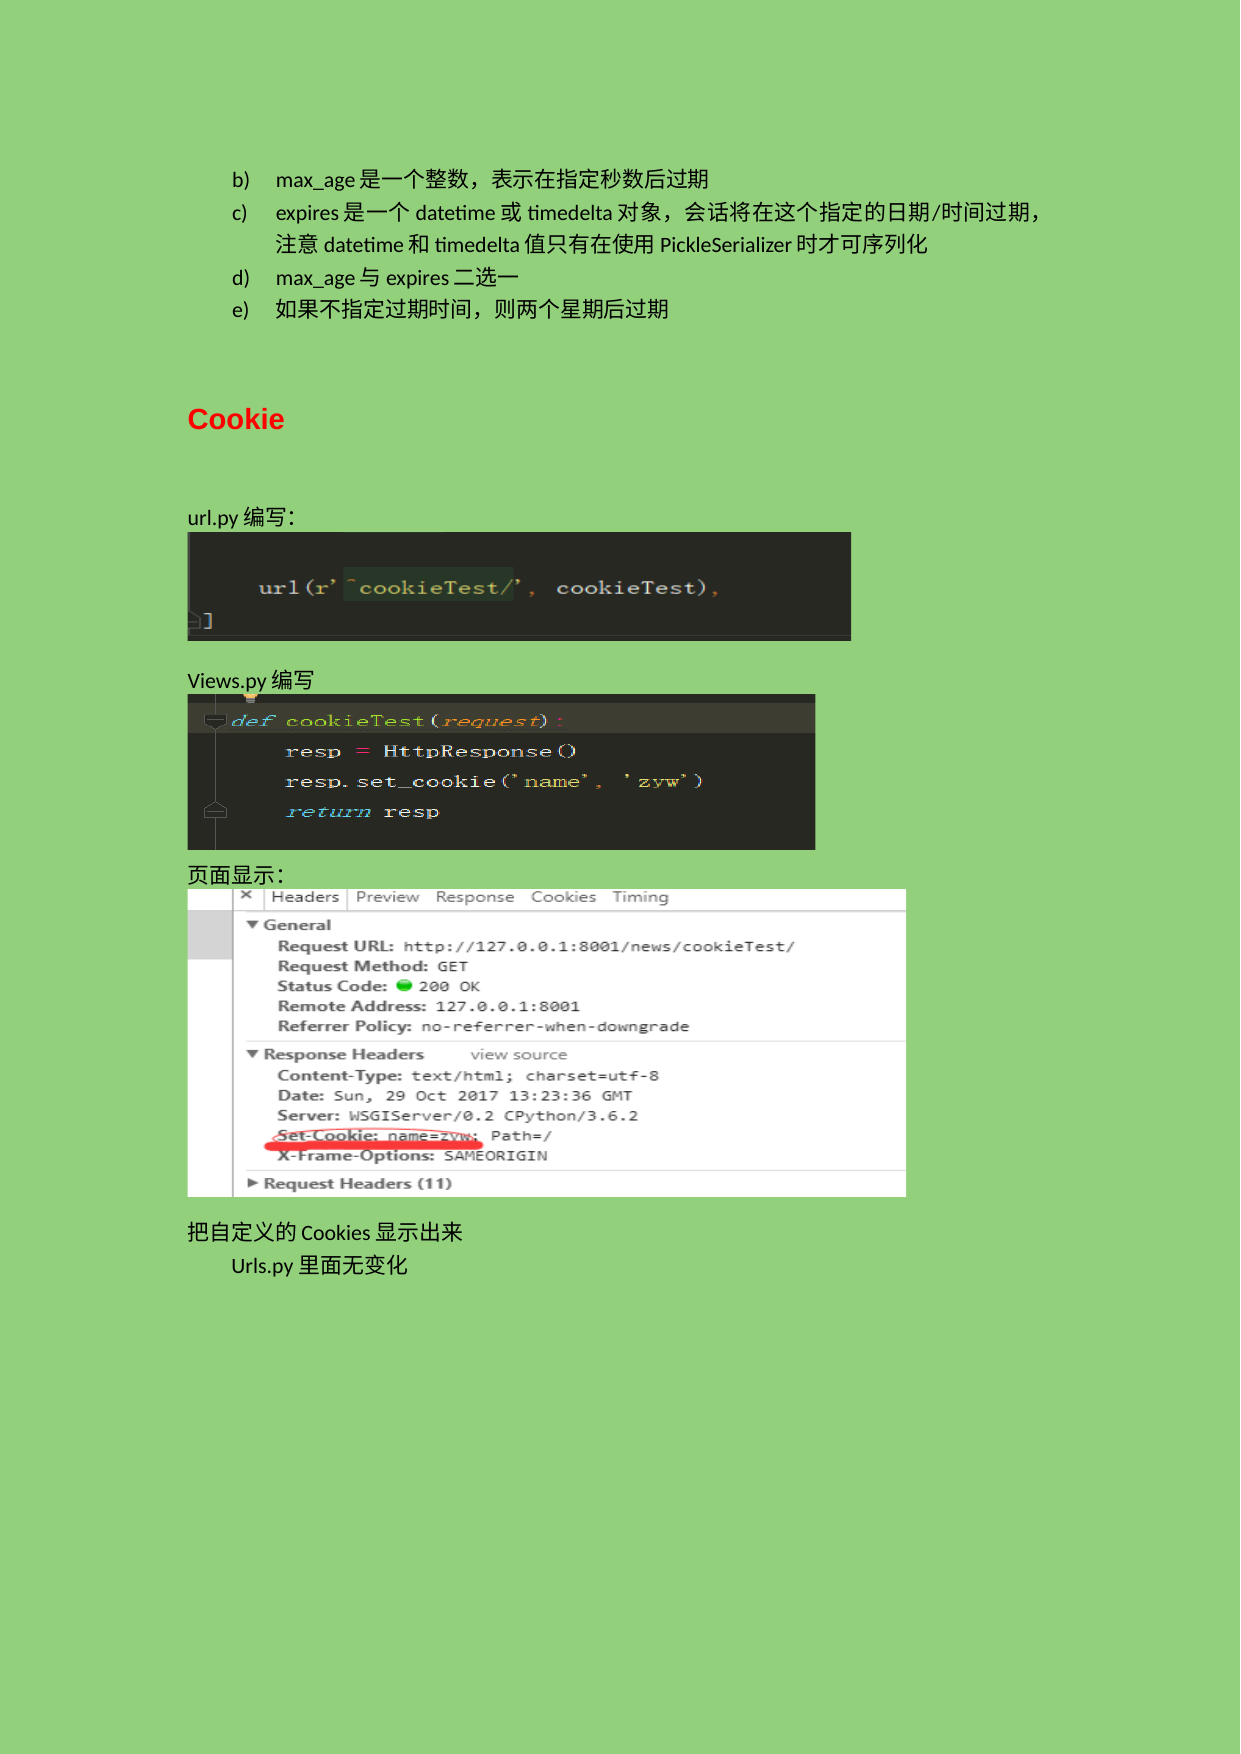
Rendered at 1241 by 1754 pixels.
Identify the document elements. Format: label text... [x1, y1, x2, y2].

text 把自定义的Cookies 显示出来 [187, 1215, 1053, 1247]
list 如果不指定过期时间，则两个星期后过期 [232, 292, 1053, 324]
picture [187, 532, 852, 641]
list expires是一个datetime或timedelta对象，会话将在这个指定的日期/时间过期，注意datetime和timedelta值只有在使用PickleSerializer时才可序列化 [232, 194, 1053, 259]
list max_age与expires二选一 [232, 259, 1053, 292]
text Urls.py 里面无变化 [187, 1247, 1053, 1280]
text url.py编写： [187, 500, 1053, 532]
list max_age是一个整数，表示在指定秒数后过期 [232, 162, 1053, 194]
picture [187, 889, 907, 1197]
subtitle Cookie [187, 386, 1053, 451]
picture [187, 694, 816, 850]
text Views.py 编写 [187, 662, 1053, 695]
text 页面显示： [187, 857, 1053, 890]
